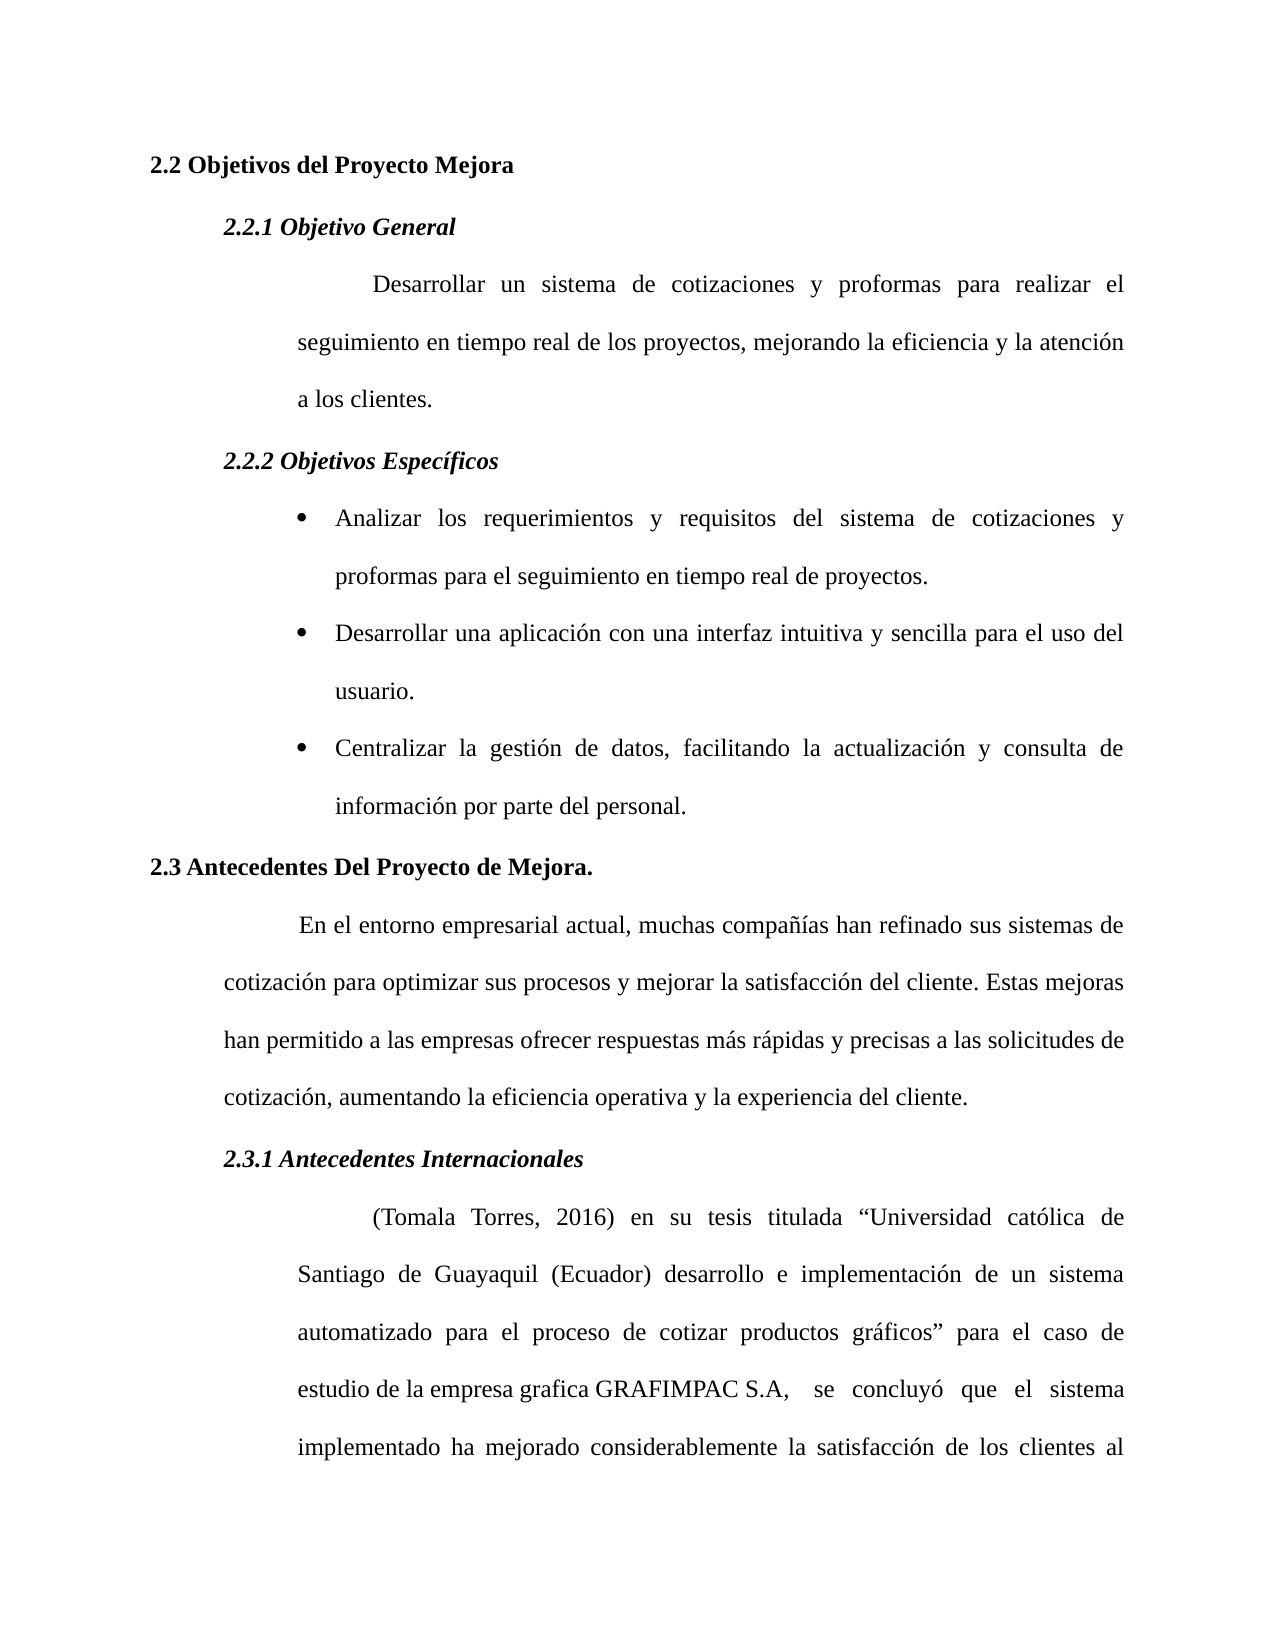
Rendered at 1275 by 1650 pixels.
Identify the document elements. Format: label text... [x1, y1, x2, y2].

title 2.2.1 Objetivo General [224, 212, 1125, 240]
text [297, 1202, 1125, 1460]
list Centralizar la gestión de datos, facilitando la actualización y consulta de información por parte del personal. [297, 733, 1125, 819]
title 2.2 Objetivos del Proyecto Mejora [150, 150, 1125, 179]
title 2.3.1 Antecedentes Internacionales [224, 1144, 1125, 1173]
text Desarrollar un sistema de cotizaciones y proformas para realizar el seguimiento en tiempo real de los proyectos, mejorando la eficiencia y la atención a los clientes. [297, 269, 1125, 413]
title 2.3 Antecedentes Del Proyecto de Mejora. [150, 852, 1125, 881]
title 2.2.2 Objetivos Específicos [224, 446, 1125, 474]
list Desarrollar una aplicación con una interfaz intuitiva y sencilla para el uso del usuario. [297, 618, 1125, 704]
text En el entorno empresarial actual, muchas compañías han refinado sus sistemas de cotización para optimizar sus procesos y mejorar la satisfacción del cliente. Estas mejoras han permitido a las empresas ofrecer respuestas más rápidas y precisas a las solicitudes de cotización, aumentando la eficiencia operativa y la experiencia del cliente. [224, 910, 1125, 1111]
list Analizar los requerimientos y requisitos del sistema de cotizaciones y proformas para el seguimiento en tiempo real de proyectos. [297, 503, 1125, 589]
